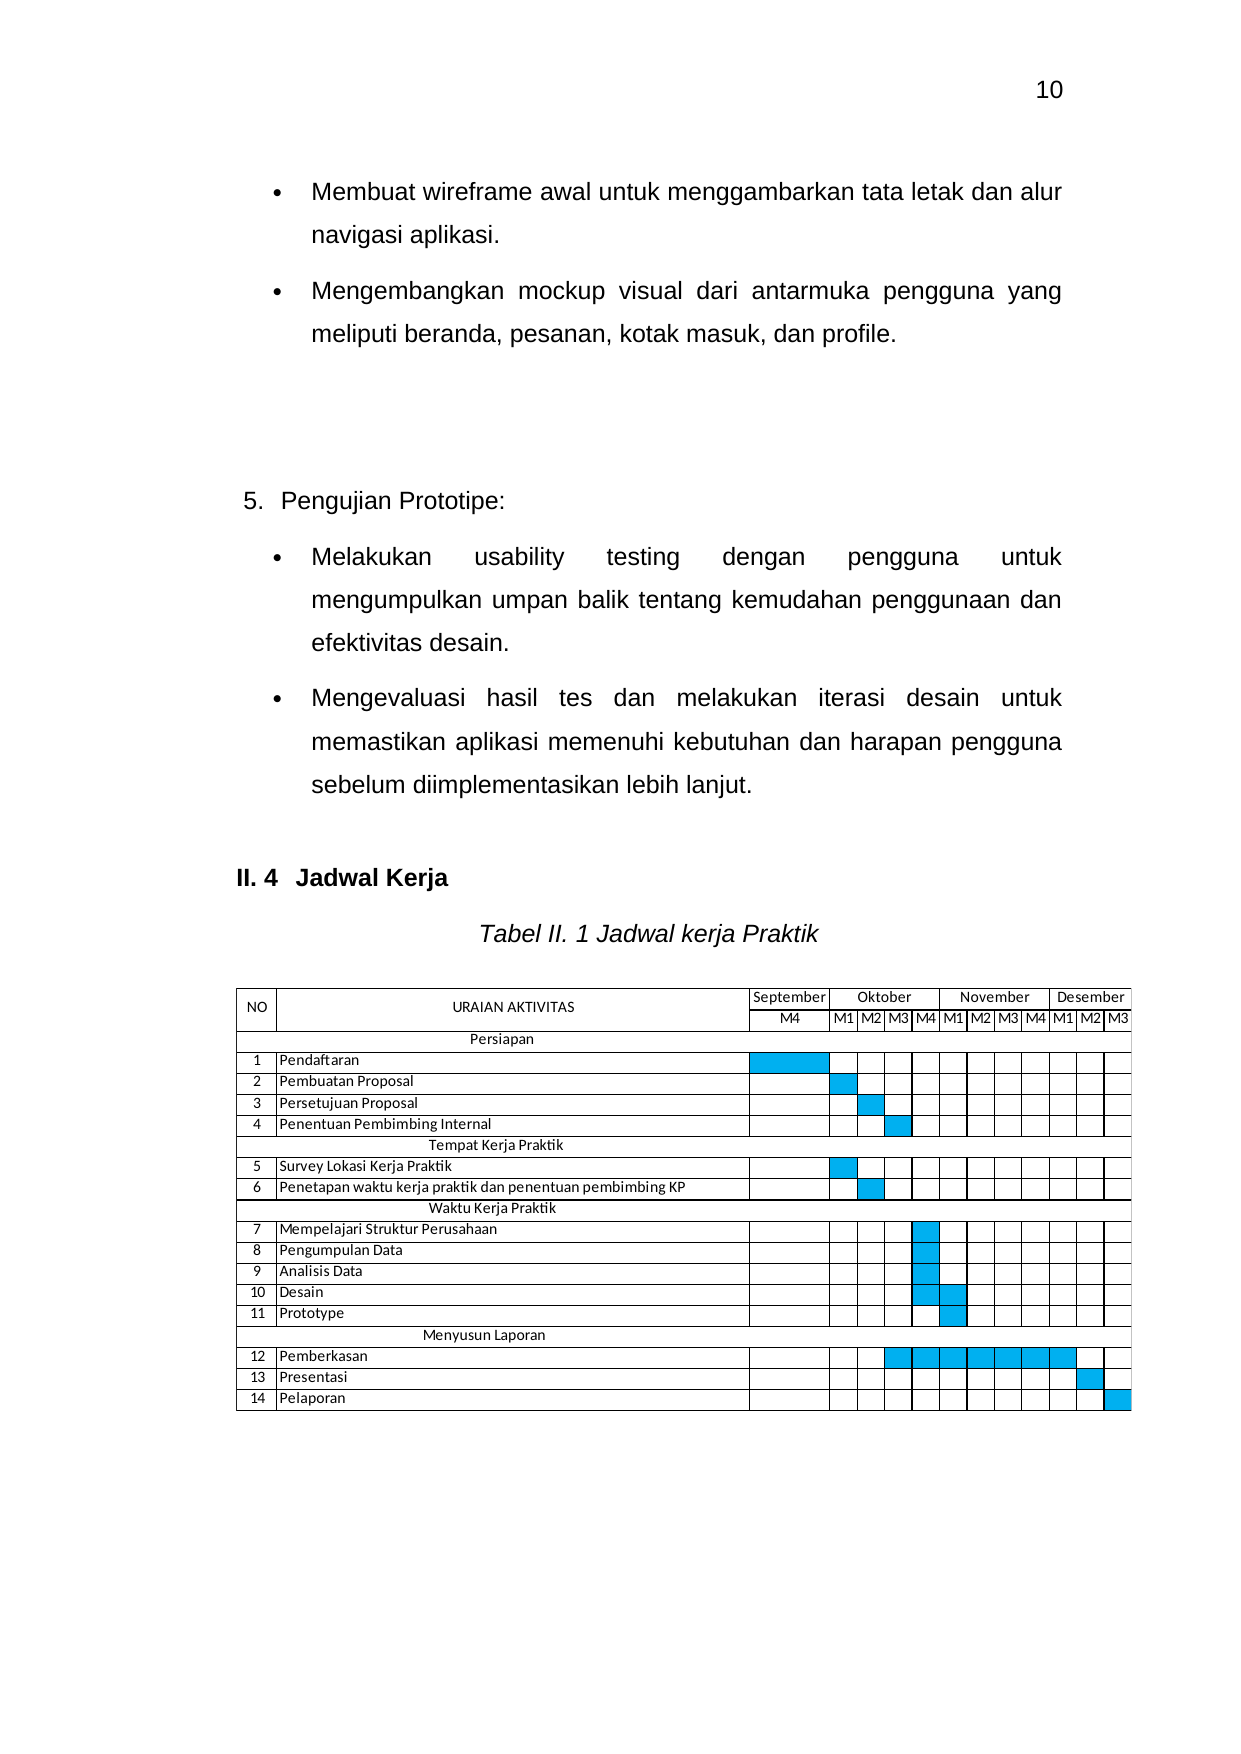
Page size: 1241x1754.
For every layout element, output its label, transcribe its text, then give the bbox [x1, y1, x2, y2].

list Melakukan usability testing dengan pengguna untuk mengumpulkan umpan balik tentang kemudahan penggunaan dan efektivitas desain. [274, 542, 1063, 657]
list Pengujian Prototipe: [243, 486, 1063, 515]
list Mengembangkan mockup visual dari antarmuka pengguna yang meliputi beranda, pesanan, kotak masuk, dan profile. [274, 276, 1063, 348]
subtitle Jadwal Kerja [236, 863, 1063, 892]
text Tabel II. 1 Jadwal kerja Praktik [478, 918, 821, 947]
list Mengevaluasi hasil tes dan melakukan iterasi desain untuk memastikan aplikasi memenuhi kebutuhan dan harapan pengguna sebelum diimplementasikan lebih lanjut. [274, 683, 1063, 798]
list Membuat wireframe awal untuk menggambarkan tata letak dan alur navigasi aplikasi. [274, 177, 1063, 249]
